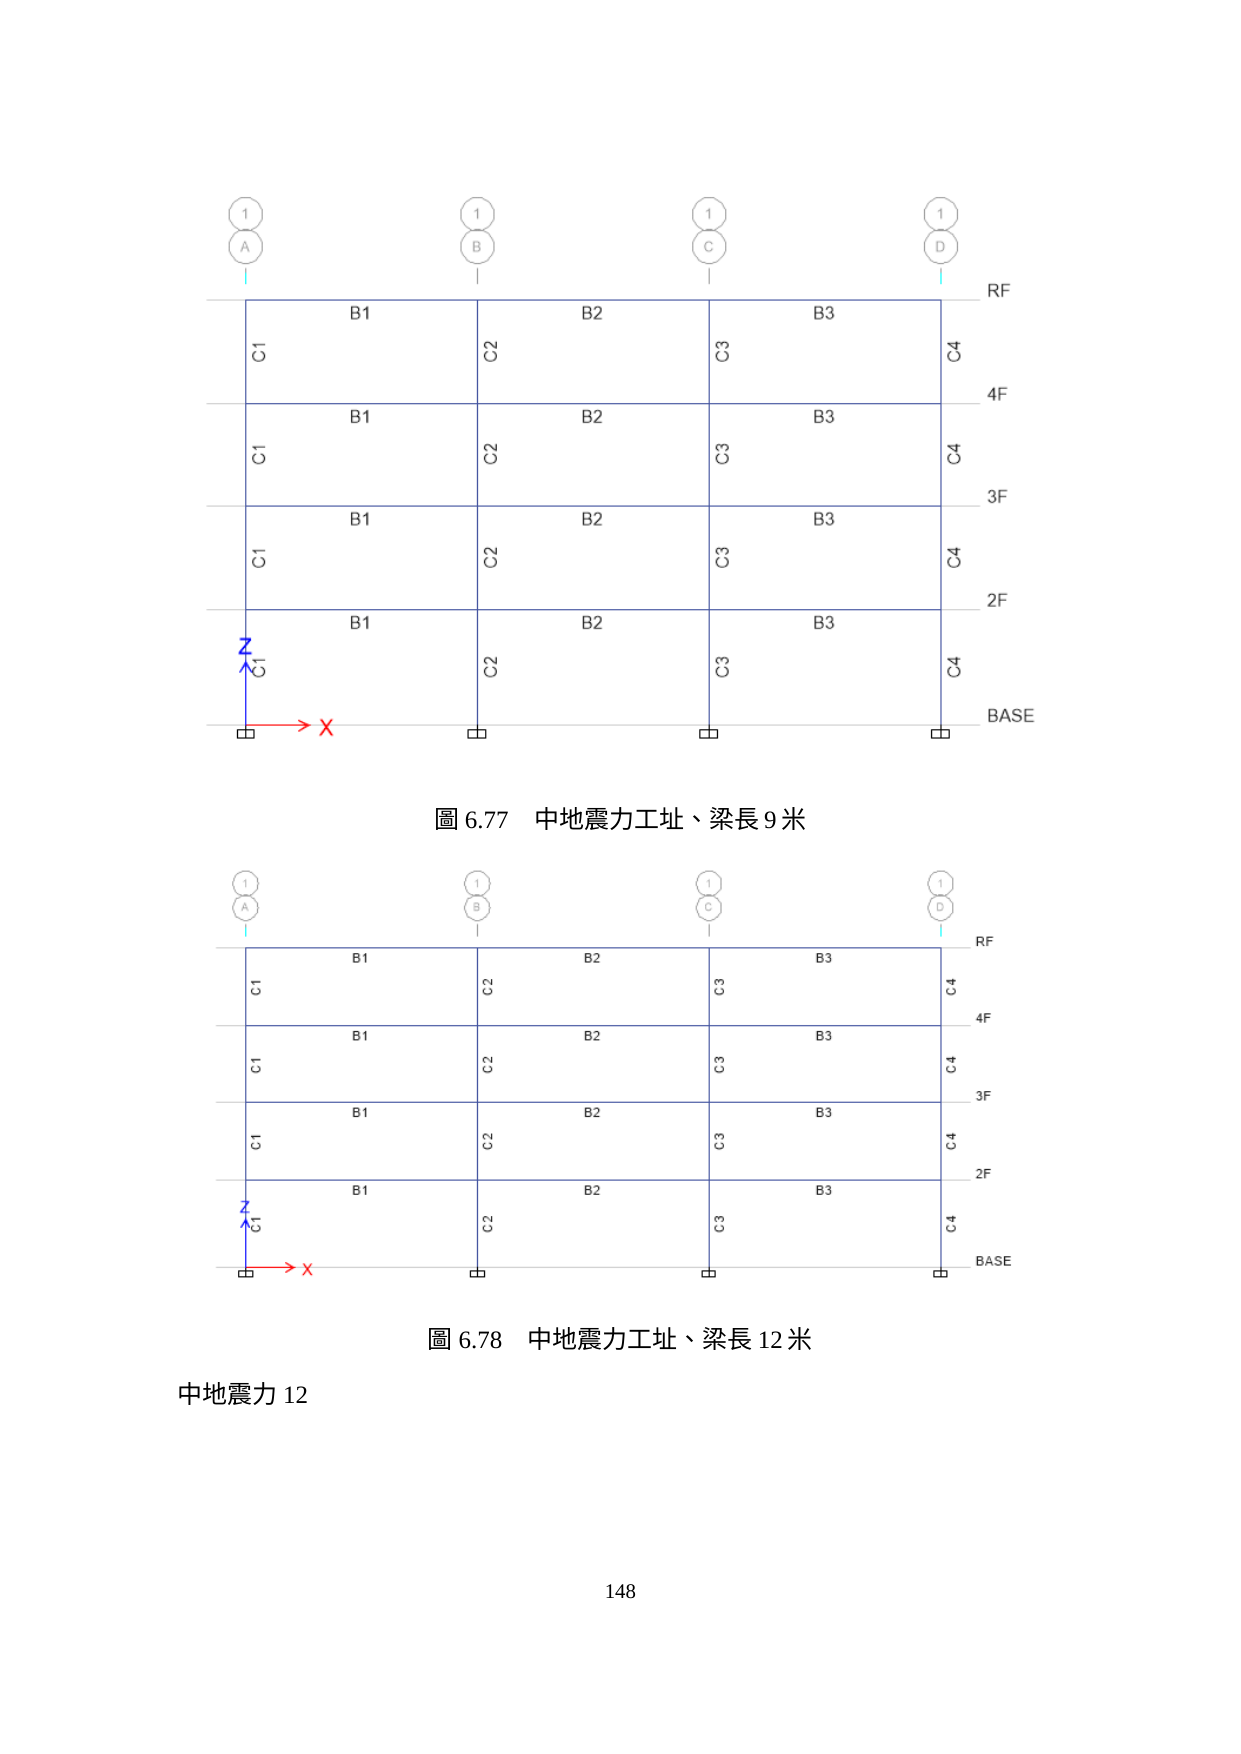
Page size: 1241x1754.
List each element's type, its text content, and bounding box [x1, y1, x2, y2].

picture [177, 184, 1063, 754]
picture [177, 854, 1063, 1294]
text 中地震力 12 [177, 1374, 1063, 1412]
